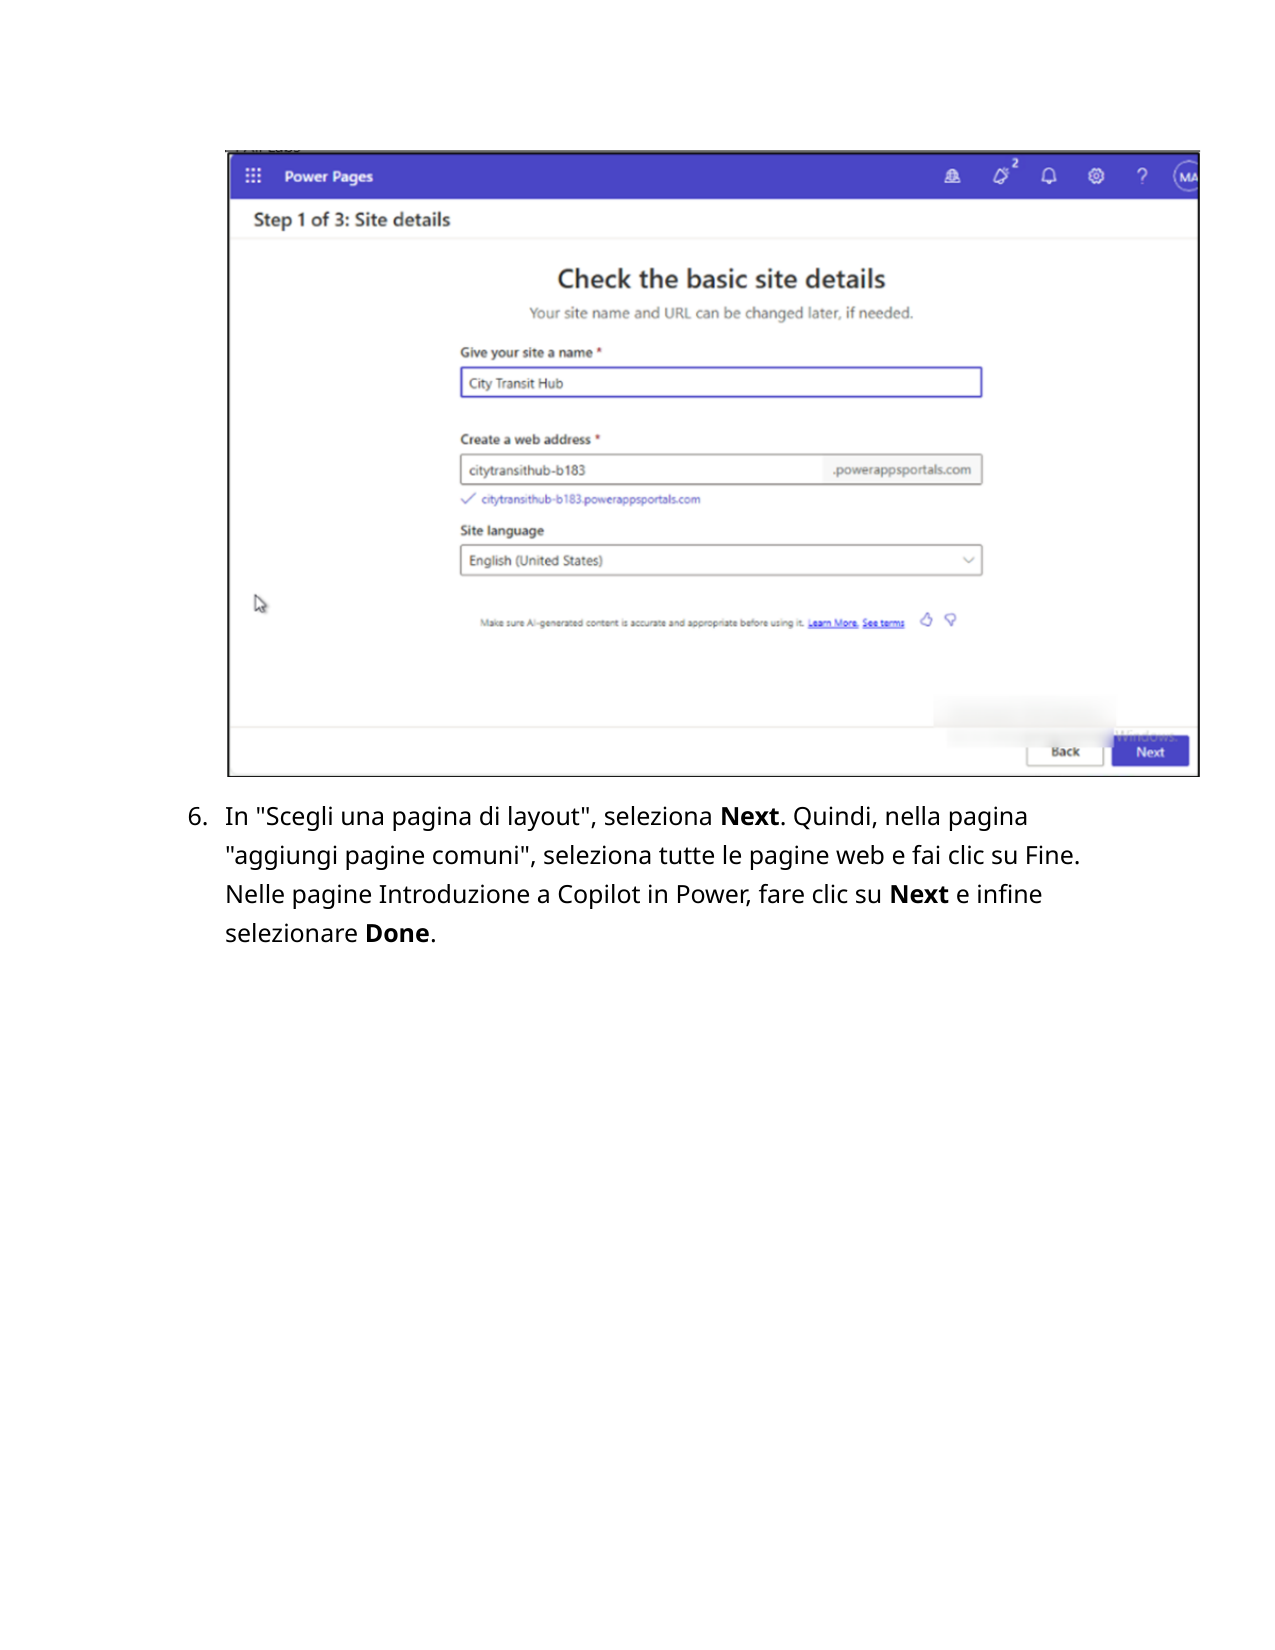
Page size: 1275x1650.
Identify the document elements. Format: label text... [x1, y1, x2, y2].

list In "Scegli una pagina di layout", seleziona Next. Quindi, nella pagina "aggiungi pagine comuni", seleziona tutte le pagine web e fai clic su Fine. Nelle pagine Introduzione a Copilot in Power, fare clic su Next e infine selezionare Done. [187, 798, 1125, 950]
picture [225, 150, 1200, 777]
